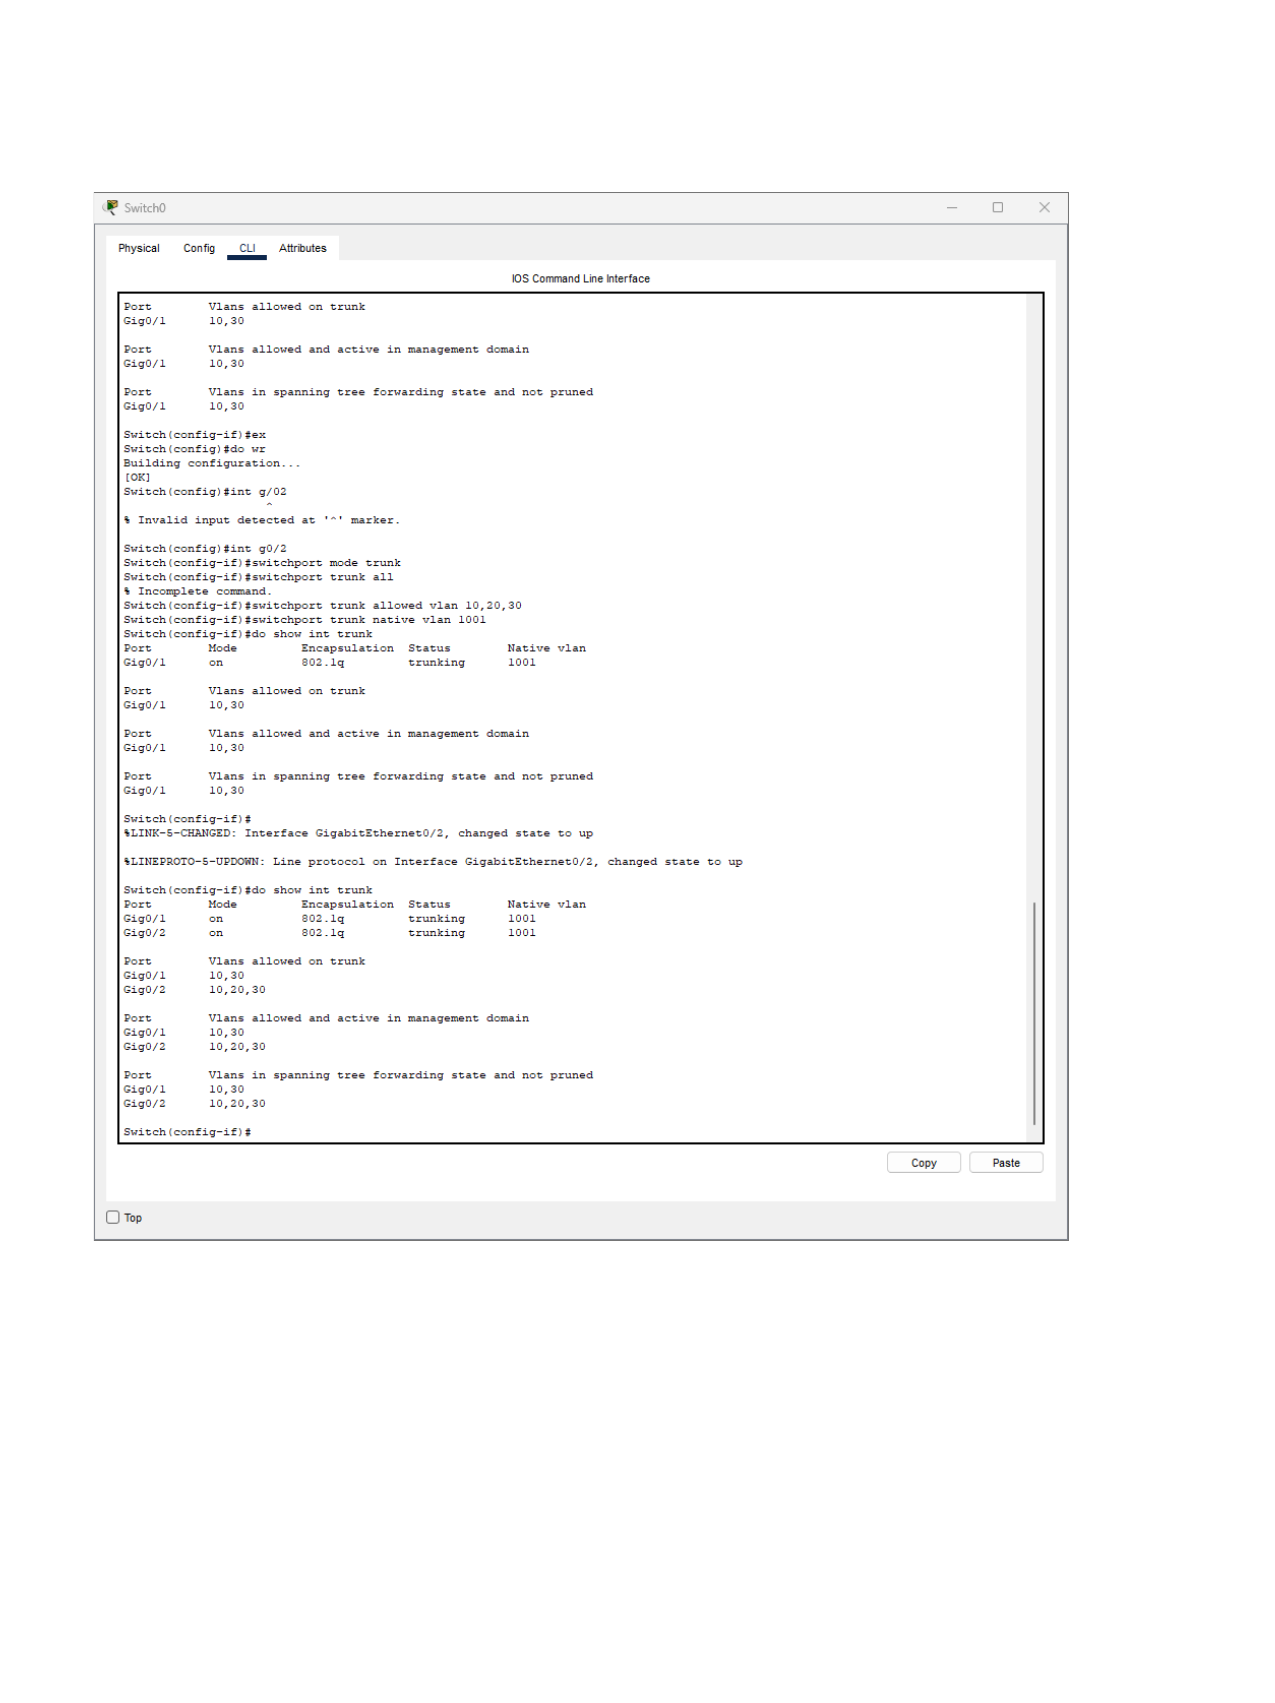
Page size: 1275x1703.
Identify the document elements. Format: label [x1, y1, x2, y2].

picture [93, 192, 1069, 1241]
